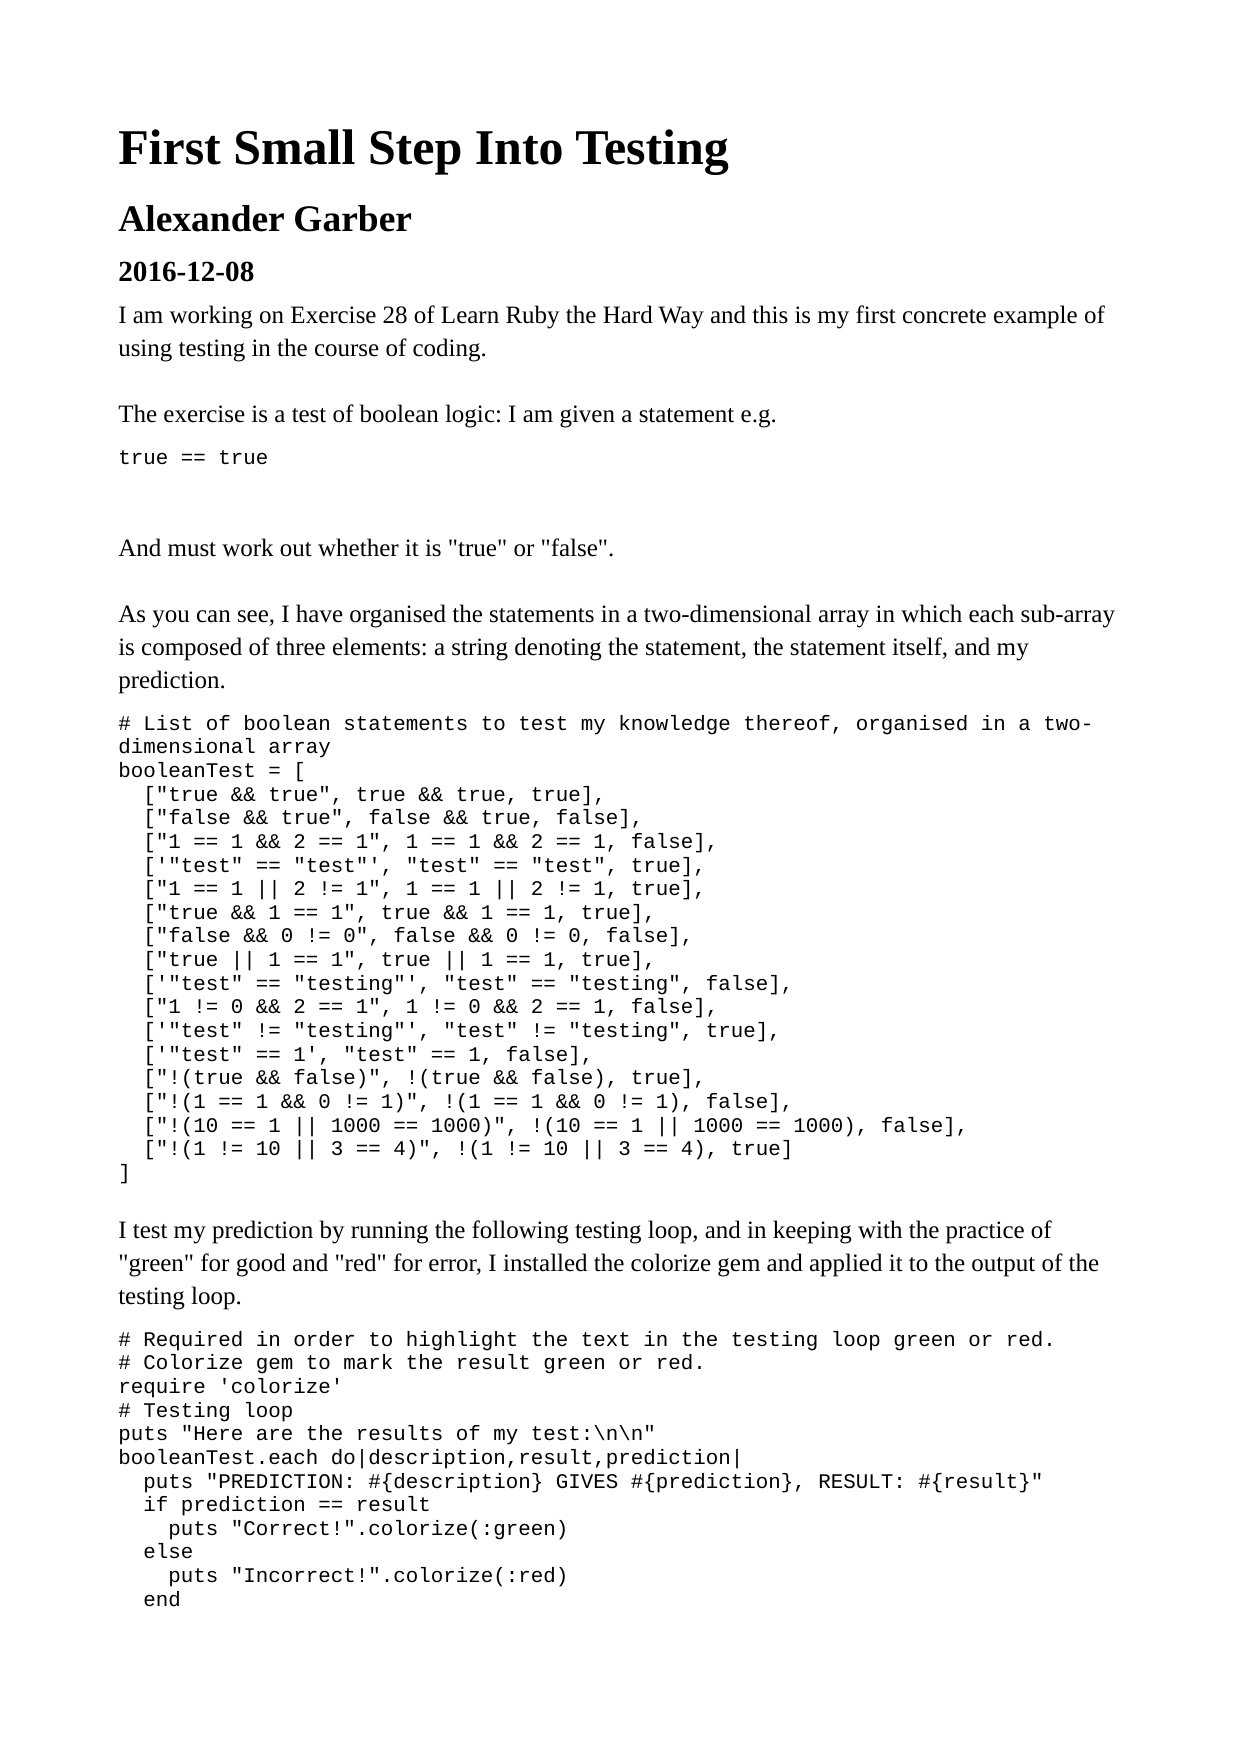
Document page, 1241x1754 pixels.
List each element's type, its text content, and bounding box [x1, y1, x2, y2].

text ["true || 1 == 1", true || 1 == 1, true], [118, 949, 1122, 973]
text puts "Incorrect!".colorize(:red) [118, 1565, 1122, 1589]
text ['"test" == "test"', "test" == "test", true], [118, 854, 1122, 878]
text if prediction == result [118, 1494, 1122, 1518]
text ["false && true", false && true, false], [118, 807, 1122, 831]
text end [118, 1589, 1122, 1612]
text ["true && true", true && true, true], [118, 784, 1122, 807]
text ["true && 1 == 1", true && 1 == 1, true], [118, 902, 1122, 926]
subtitle Alexander Garber [118, 196, 1122, 239]
text ["!(1 == 1 && 0 != 1)", !(1 == 1 && 0 != 1), false], [118, 1091, 1122, 1115]
text I am working on Exercise 28 of Learn Ruby the Hard Way and this is my first concrete example of using testing in the course of coding. The exercise is a test of boolean logic: I am given a statement e.g. [118, 300, 1122, 428]
text true == true [118, 447, 1122, 471]
text # List of boolean statements to test my knowledge thereof, organised in a two-dimensional array [118, 713, 1122, 760]
text puts "PREDICTION: #{description} GIVES #{prediction}, RESULT: #{result}" [118, 1471, 1122, 1494]
text ['"test" == 1', "test" == 1, false], [118, 1044, 1122, 1067]
subtitle 2016-12-08 [118, 254, 1122, 288]
text puts "Correct!".colorize(:green) [118, 1518, 1122, 1542]
text # Colorize gem to mark the result green or red. [118, 1352, 1122, 1376]
text ["1 == 1 && 2 == 1", 1 == 1 && 2 == 1, false], [118, 831, 1122, 854]
subtitle First Small Step Into Testing [118, 118, 1122, 176]
text ["false && 0 != 0", false && 0 != 0, false], [118, 926, 1122, 949]
text ] [118, 1162, 1122, 1186]
text booleanTest = [ [118, 760, 1122, 784]
text booleanTest.each do|description,result,prediction| [118, 1447, 1122, 1471]
text puts "Here are the results of my test:\n\n" [118, 1423, 1122, 1447]
text I test my prediction by running the following testing loop, and in keeping with the practice of "green" for good and "red" for error, I installed the colorize gem and applied it to the output of the testing loop. [118, 1215, 1122, 1310]
text # Testing loop [118, 1400, 1122, 1423]
text ["!(true && false)", !(true && false), true], [118, 1067, 1122, 1091]
text ["!(1 != 10 || 3 == 4)", !(1 != 10 || 3 == 4), true] [118, 1138, 1122, 1162]
text # Required in order to highlight the text in the testing loop green or red. [118, 1329, 1122, 1352]
text ['"test" != "testing"', "test" != "testing", true], [118, 1020, 1122, 1044]
text And must work out whether it is "true" or "false". As you can see, I have organised the statements in a two-dimensional array in which each sub-array is composed of three elements: a string denoting the statement, the statement itself, and my prediction. [118, 500, 1122, 694]
text ["1 == 1 || 2 != 1", 1 == 1 || 2 != 1, true], [118, 878, 1122, 902]
text ["!(10 == 1 || 1000 == 1000)", !(10 == 1 || 1000 == 1000), false], [118, 1115, 1122, 1138]
text require 'colorize' [118, 1376, 1122, 1400]
text else [118, 1542, 1122, 1565]
text ["1 != 0 && 2 == 1", 1 != 0 && 2 == 1, false], [118, 996, 1122, 1020]
text ['"test" == "testing"', "test" == "testing", false], [118, 973, 1122, 996]
